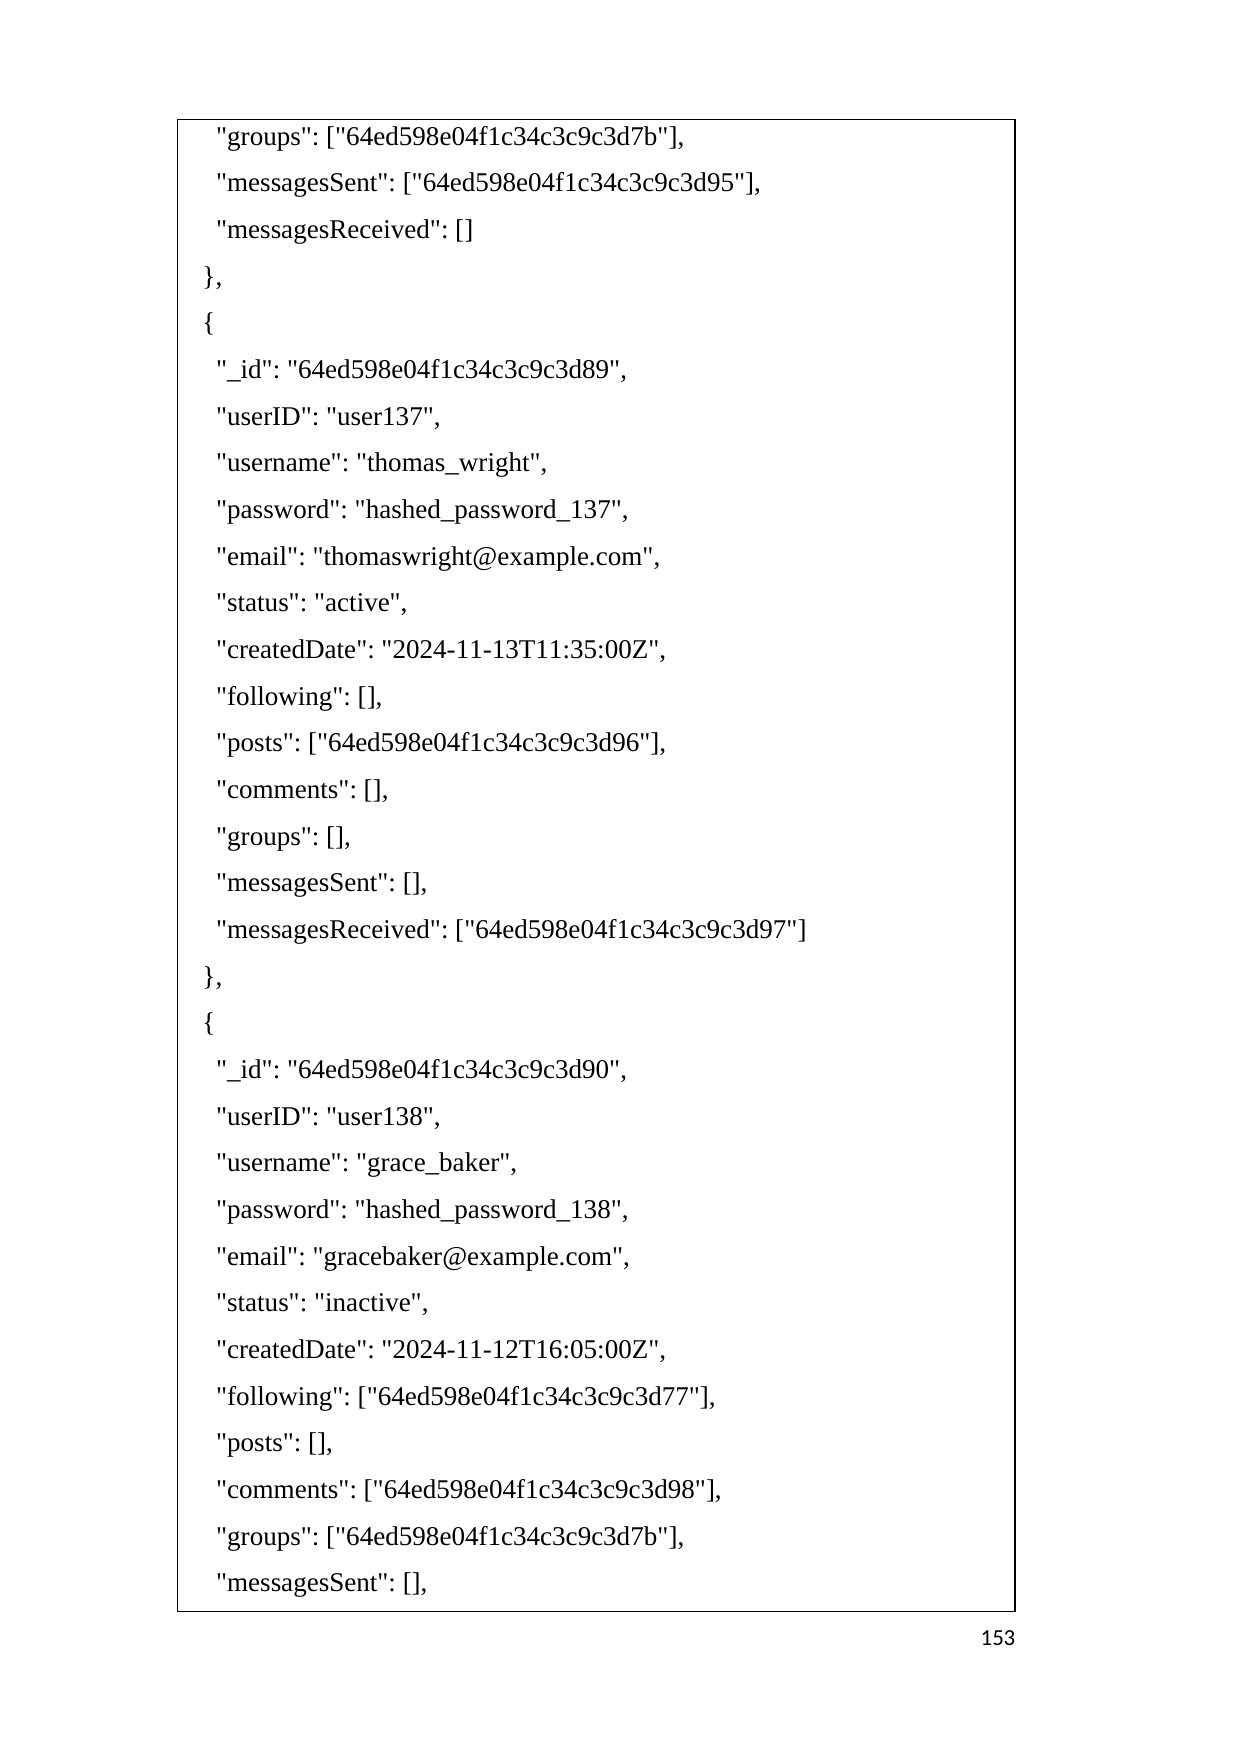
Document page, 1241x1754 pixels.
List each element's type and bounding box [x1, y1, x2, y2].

table_header [178, 120, 1014, 1611]
